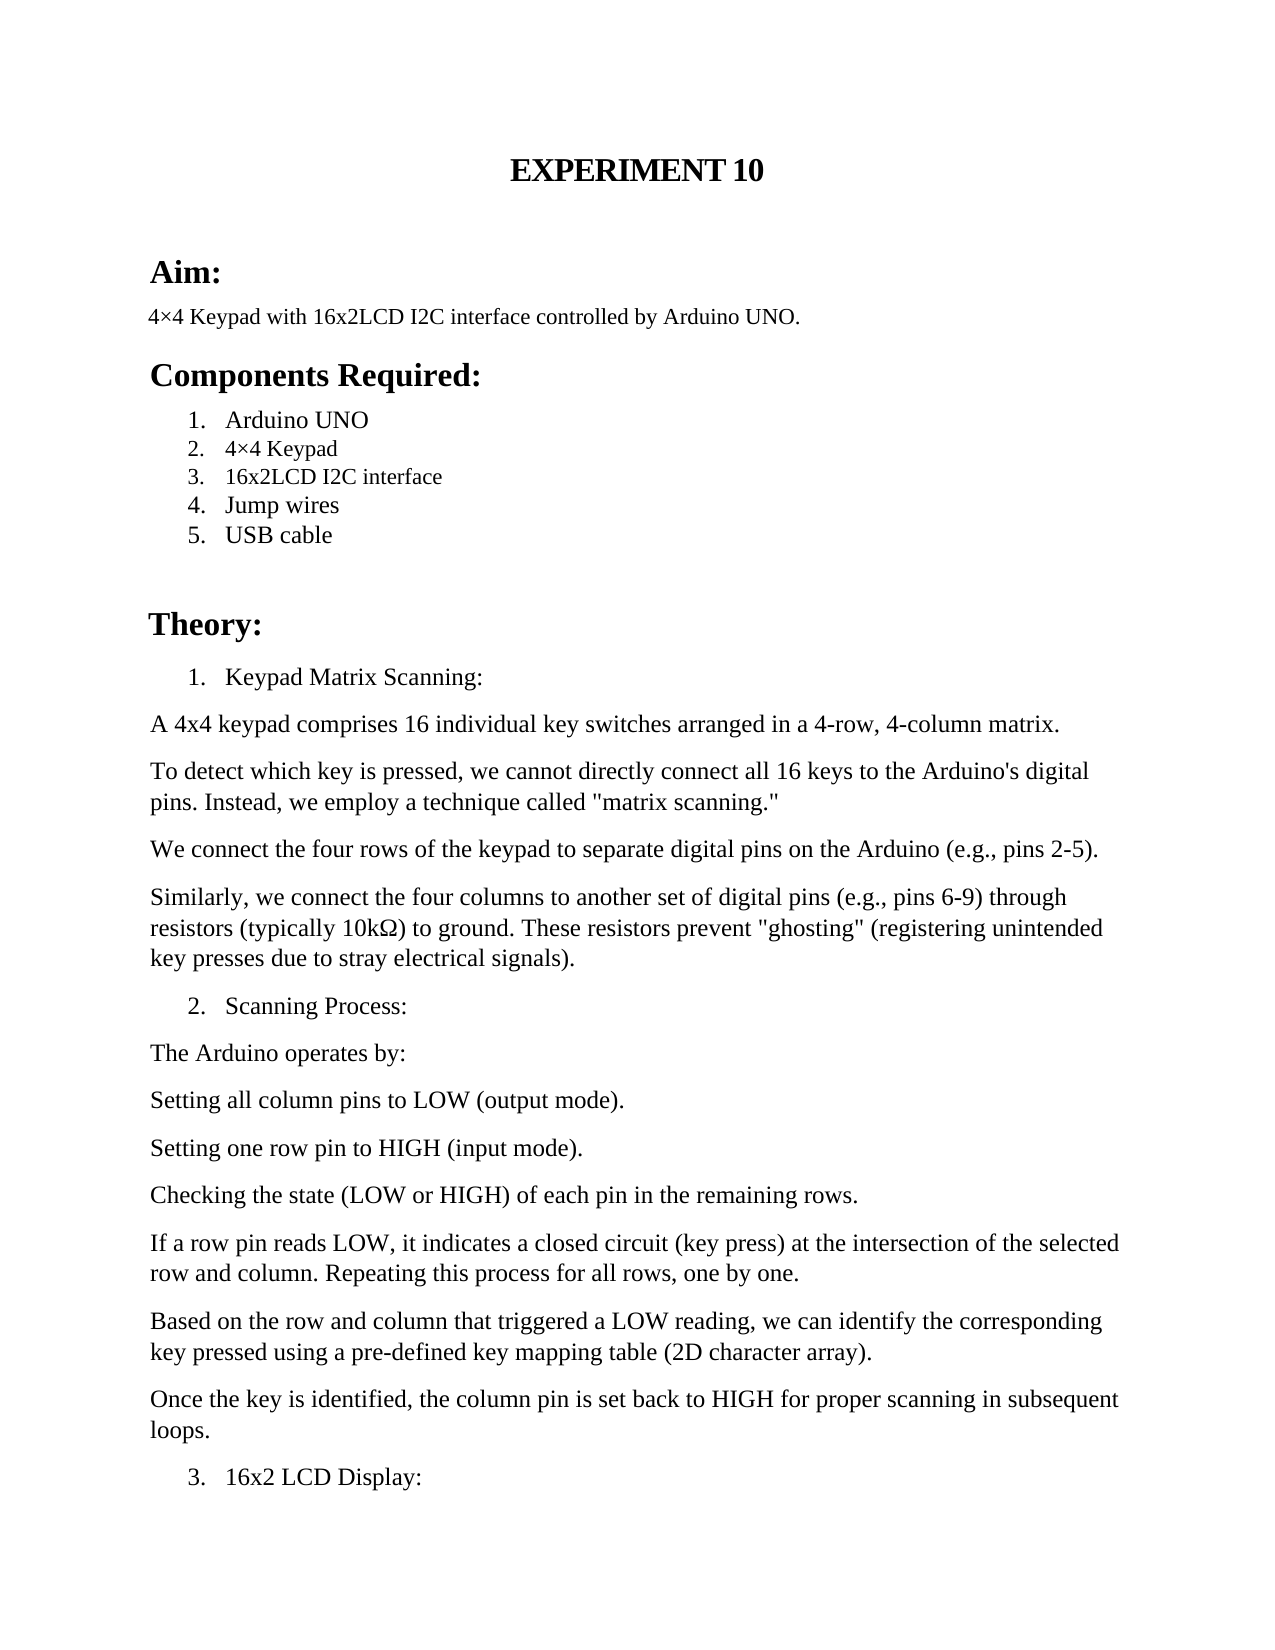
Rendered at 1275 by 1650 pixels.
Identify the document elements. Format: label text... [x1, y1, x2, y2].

text Once the key is identified, the column pin is set back to HIGH for proper scanning in subsequent loops. [150, 1384, 1127, 1443]
text The Arduino operates by: [150, 1038, 1127, 1067]
text Setting one row pin to HIGH (input mode). [150, 1133, 1127, 1162]
list USB cable [187, 521, 1127, 549]
text To detect which key is pressed, we cannot directly connect all 16 keys to the Arduino's digital pins. Instead, we employ a technique called "matrix scanning." [150, 756, 1127, 816]
list 16x2 LCD Display: [187, 1462, 1127, 1491]
list 4×4 Keypad [187, 435, 1127, 462]
text We connect the four rows of the keypad to separate digital pins on the Arduino (e.g., pins 2-5). [150, 834, 1127, 863]
list 16x2LCD I2C interface [187, 463, 1127, 489]
text If a row pin reads LOW, it indicates a closed circuit (key press) at the intersection of the selected row and column. Repeating this process for all rows, one by one. [150, 1228, 1127, 1287]
list Arduino UNO [187, 405, 1127, 434]
text Checking the state (LOW or HIGH) of each pin in the remaining rows. [150, 1180, 1127, 1209]
list Keypad Matrix Scanning: [187, 662, 1127, 690]
text Theory: [148, 604, 1127, 642]
text Aim: [149, 253, 1127, 291]
text Similarly, we connect the four columns to another set of digital pins (e.g., pins 6-9) through resistors (typically 10kΩ) to ground. These resistors prevent "ghosting" (registering unintended key presses due to stray electrical signals). [150, 882, 1127, 972]
text A 4x4 keypad comprises 16 individual key switches arranged in a 4-row, 4-column matrix. [150, 709, 1127, 738]
text 4×4 Keypad with 16x2LCD I2C interface controlled by Arduino UNO. [148, 303, 1127, 329]
text Based on the row and column that triggered a LOW reading, we can identify the corresponding key pressed using a pre-defined key mapping table (2D character array). [150, 1306, 1127, 1365]
list Jump wires [187, 491, 1127, 519]
text Components Required: [149, 355, 1127, 393]
title EXPERIMENT 10 [150, 150, 1125, 188]
text Setting all column pins to LOW (output mode). [150, 1086, 1127, 1114]
list Scanning Process: [187, 991, 1127, 1019]
